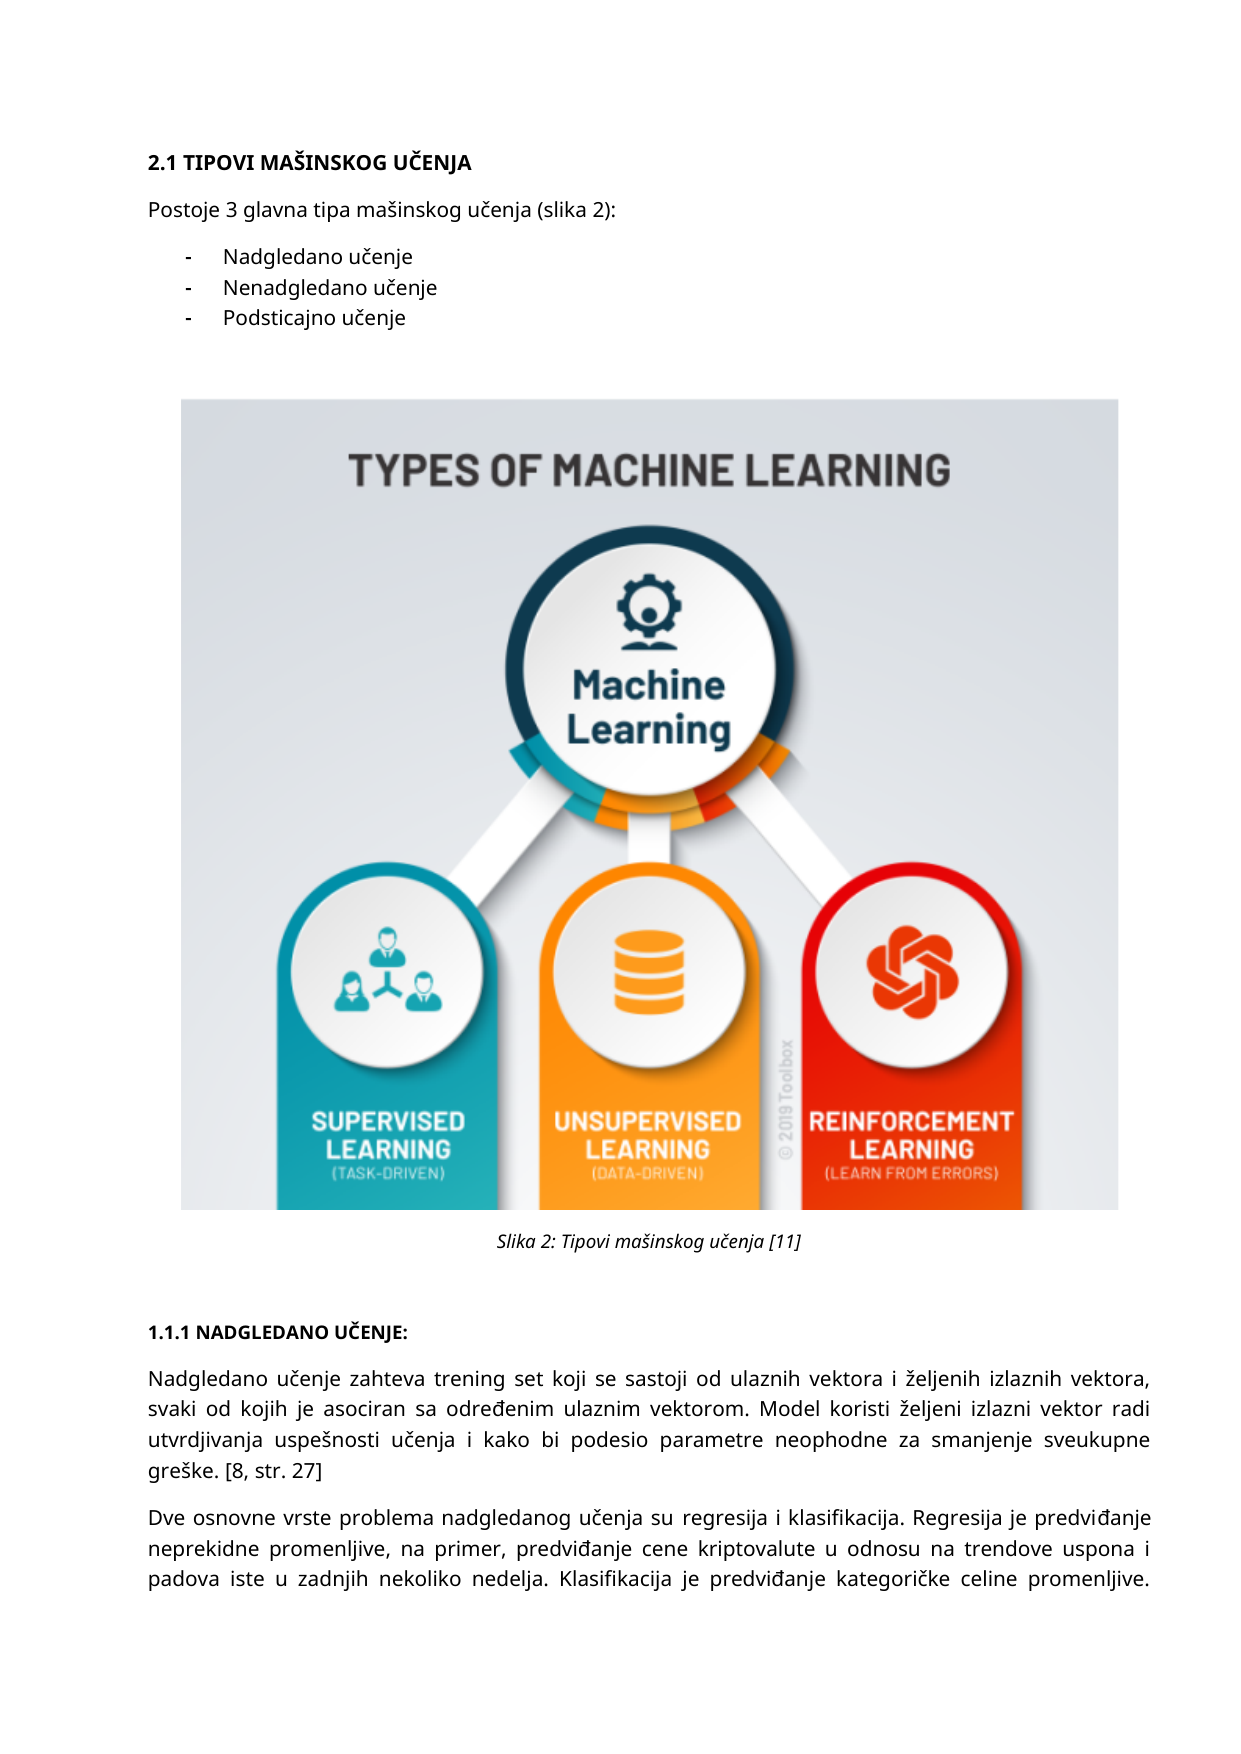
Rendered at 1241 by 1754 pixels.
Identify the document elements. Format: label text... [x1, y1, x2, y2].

subtitle 2.1 TIPOVI MAŠINSKOG UČENJA [148, 148, 1152, 176]
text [148, 1503, 1152, 1593]
picture [181, 398, 1119, 1210]
subtitle Slika 2: Tipovi mašinskog učenja [11] [148, 1228, 1152, 1254]
list Podsticajno učenje [185, 303, 1152, 332]
text Postoje 3 glavna tipa mašinskog učenja (slika 2): [148, 195, 1152, 223]
list Nenadgledano učenje [185, 273, 1152, 301]
list Nadgledano učenje [185, 242, 1152, 271]
subtitle 1.1.1 NADGLEDANO UČENJE: [148, 1320, 1152, 1345]
text Nadgledano učenje zahteva trening set koji se sastoji od ulaznih vektora i željenih izlaznih vektora, svaki od kojih je asociran sa određenim ulaznim vektorom. Model koristi željeni izlazni vektor radi utvrdjivanja uspešnosti učenja i kako bi podesio parametre neophodne za smanjenje sveukupne greške. [8, str. 27] [148, 1364, 1152, 1484]
